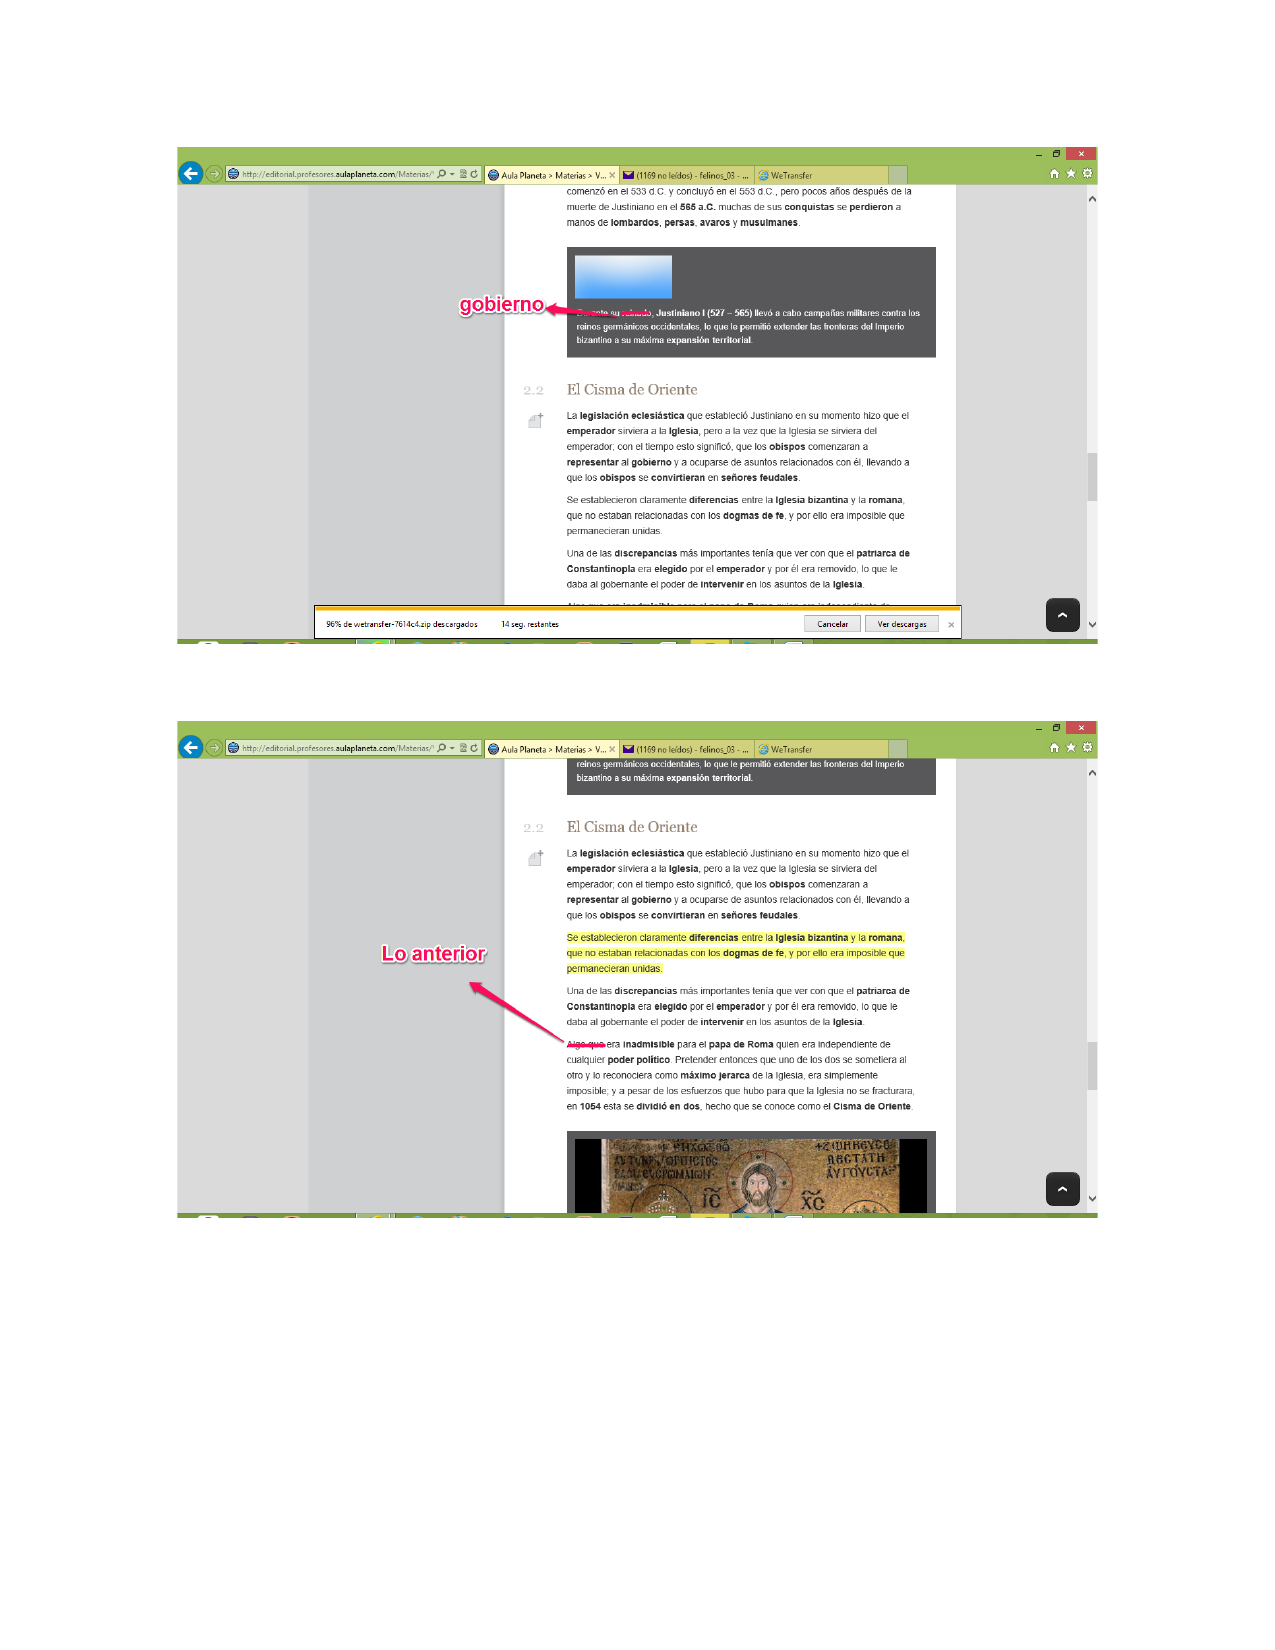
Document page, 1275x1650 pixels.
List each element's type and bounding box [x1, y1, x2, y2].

picture [177, 147, 1098, 644]
picture [177, 721, 1098, 1218]
